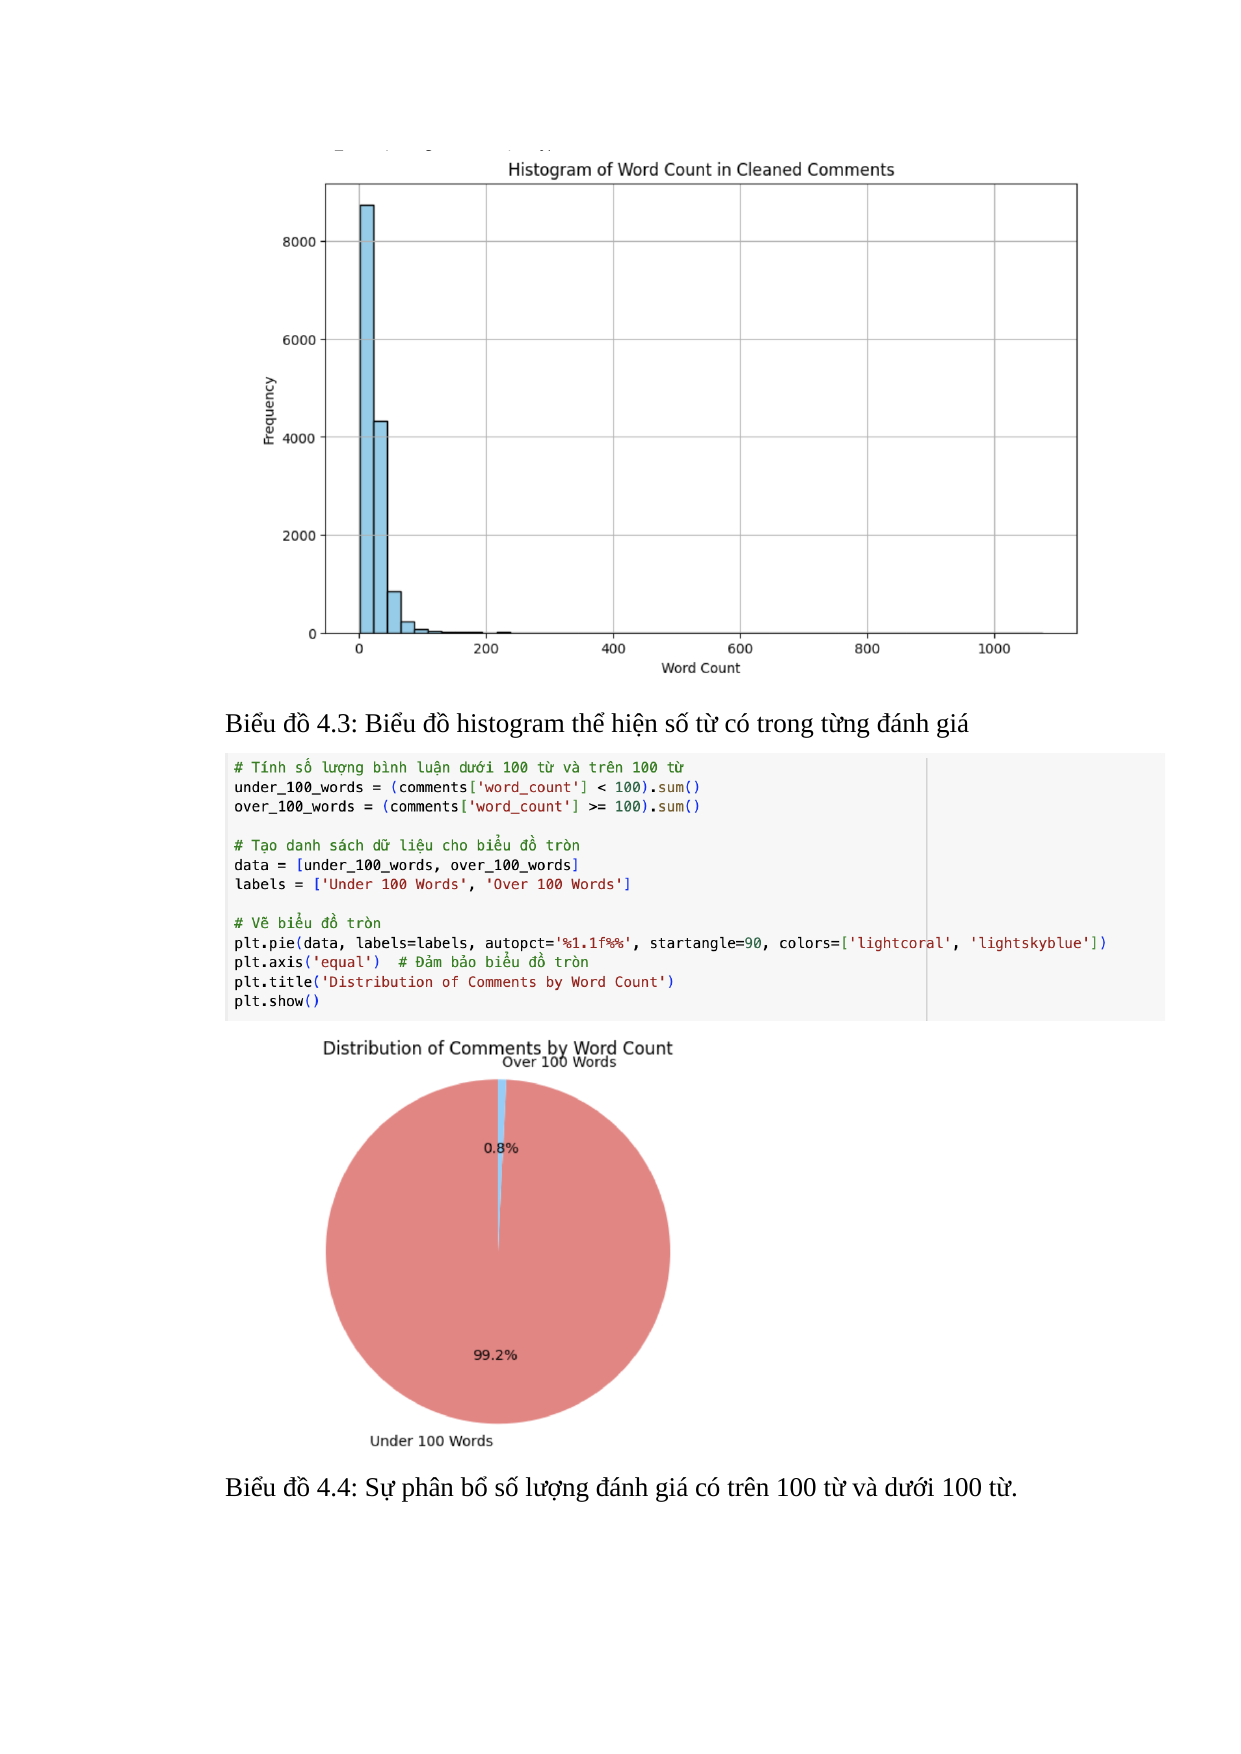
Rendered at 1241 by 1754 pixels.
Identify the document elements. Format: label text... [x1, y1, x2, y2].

text Biểu đồ 4.3: Biểu đồ histogram thể hiện số từ có trong từng đánh giá [225, 707, 1090, 738]
text Biểu đồ 4.4: Sự phân bổ số lượng đánh giá có trên 100 từ và dưới 100 từ. [225, 1471, 1090, 1502]
picture [225, 753, 1166, 1458]
picture [225, 150, 1166, 694]
